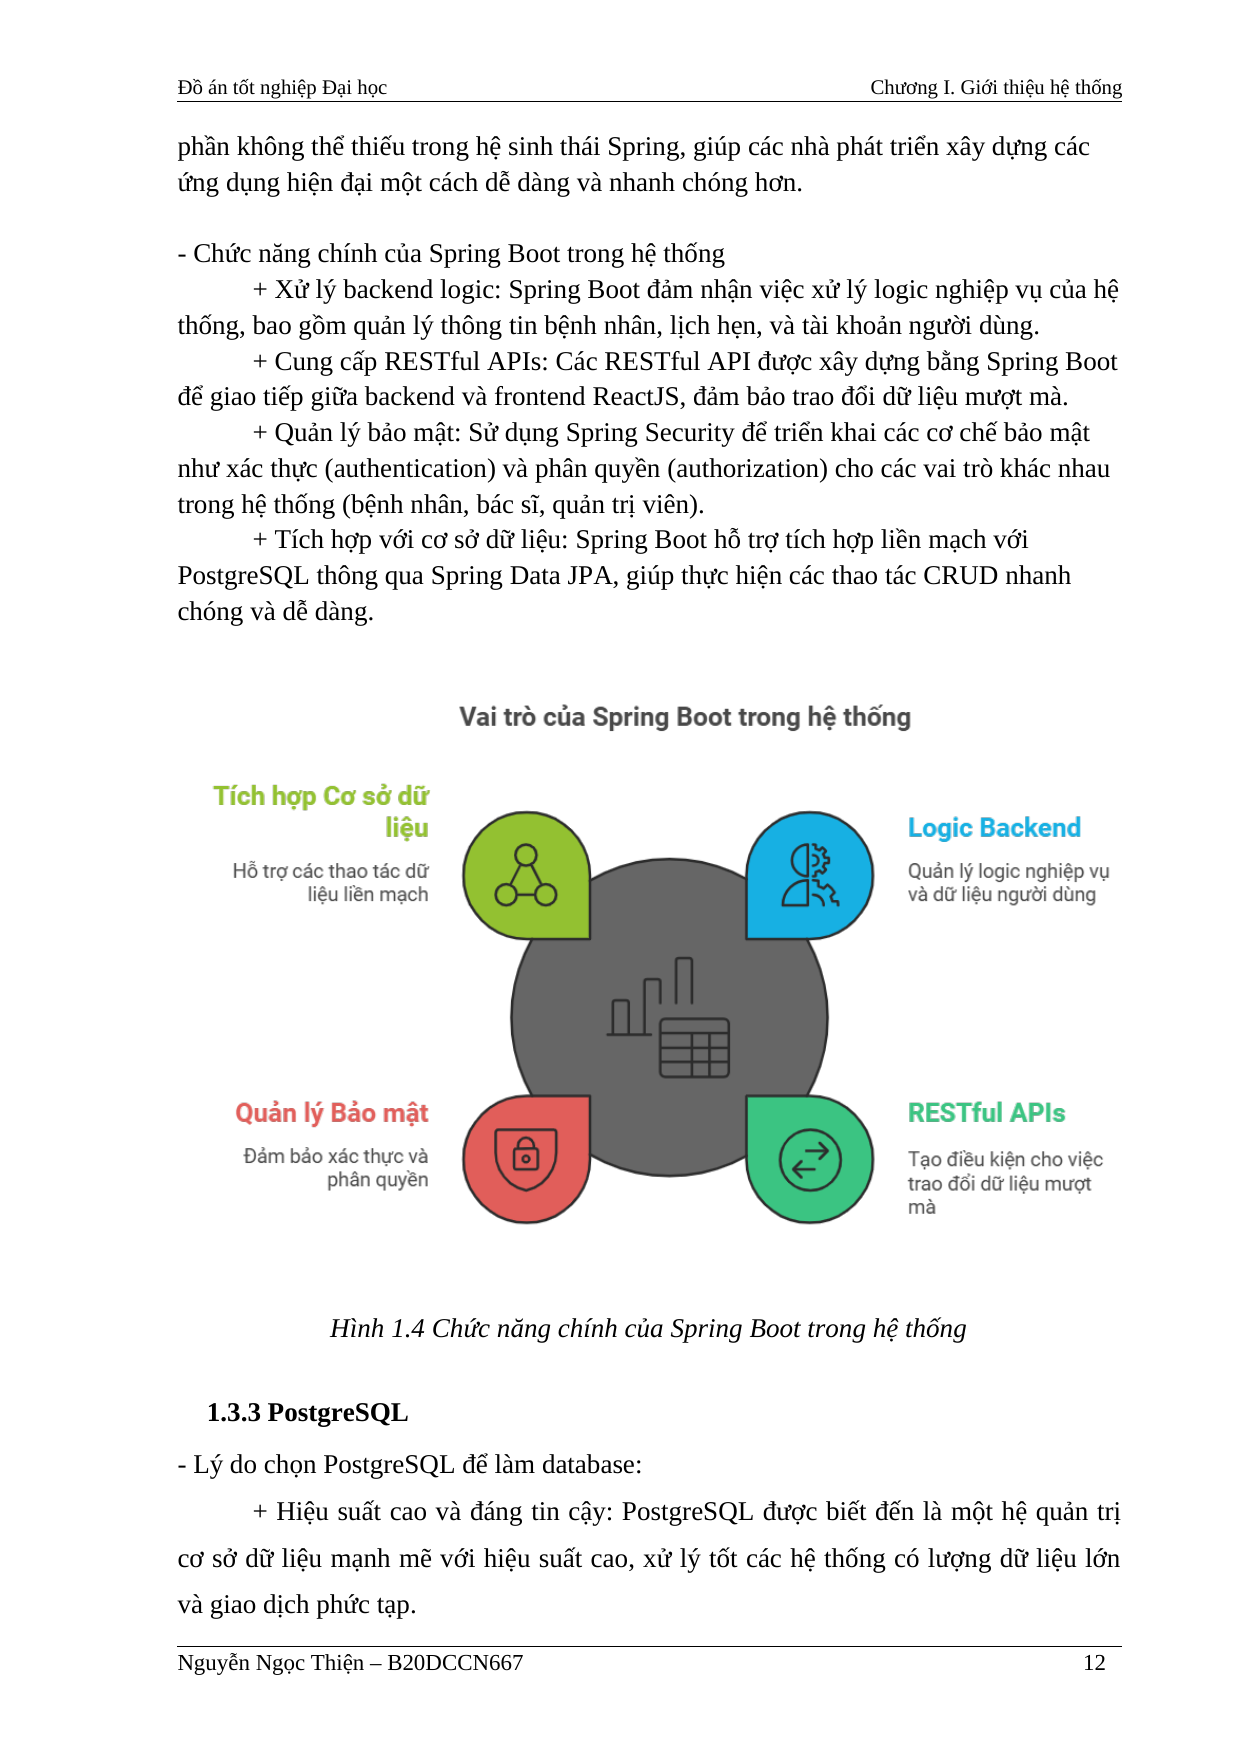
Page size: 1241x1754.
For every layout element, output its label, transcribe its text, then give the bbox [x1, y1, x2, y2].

picture [177, 636, 1160, 1294]
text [177, 130, 1122, 197]
subtitle Hình 1.4 Chức năng chính của Spring Boot trong hệ thống [177, 1312, 1122, 1344]
text + Cung cấp RESTful APIs: Các RESTful API được xây dựng bằng Spring Boot để giao tiếp giữa backend và frontend ReactJS, đảm bảo trao đổi dữ liệu mượt mà. [177, 345, 1122, 412]
text + Xử lý backend logic: Spring Boot đảm nhận việc xử lý logic nghiệp vụ của hệ thống, bao gồm quản lý thông tin bệnh nhân, lịch hẹn, và tài khoản người dùng. [177, 273, 1122, 340]
text + Tích hợp với cơ sở dữ liệu: Spring Boot hỗ trợ tích hợp liền mạch với PostgreSQL thông qua Spring Data JPA, giúp thực hiện các thao tác CRUD nhanh chóng và dễ dàng. [177, 523, 1122, 626]
text - Lý do chọn PostgreSQL để làm database: [177, 1448, 1122, 1480]
text + Hiệu suất cao và đáng tin cậy: PostgreSQL được biết đến là một hệ quản trị cơ sở dữ liệu mạnh mẽ với hiệu suất cao, xử lý tốt các hệ thống có lượng dữ liệu lớn và giao dịch phức tạp. [177, 1495, 1122, 1620]
subtitle 1.3.3 PostgreSQL [207, 1396, 1122, 1427]
text + Quản lý bảo mật: Sử dụng Spring Security để triển khai các cơ chế bảo mật như xác thực (authentication) và phân quyền (authorization) cho các vai trò khác nhau trong hệ thống (bệnh nhân, bác sĩ, quản trị viên). [177, 416, 1122, 519]
text - Chức năng chính của Spring Boot trong hệ thống [177, 238, 1122, 269]
